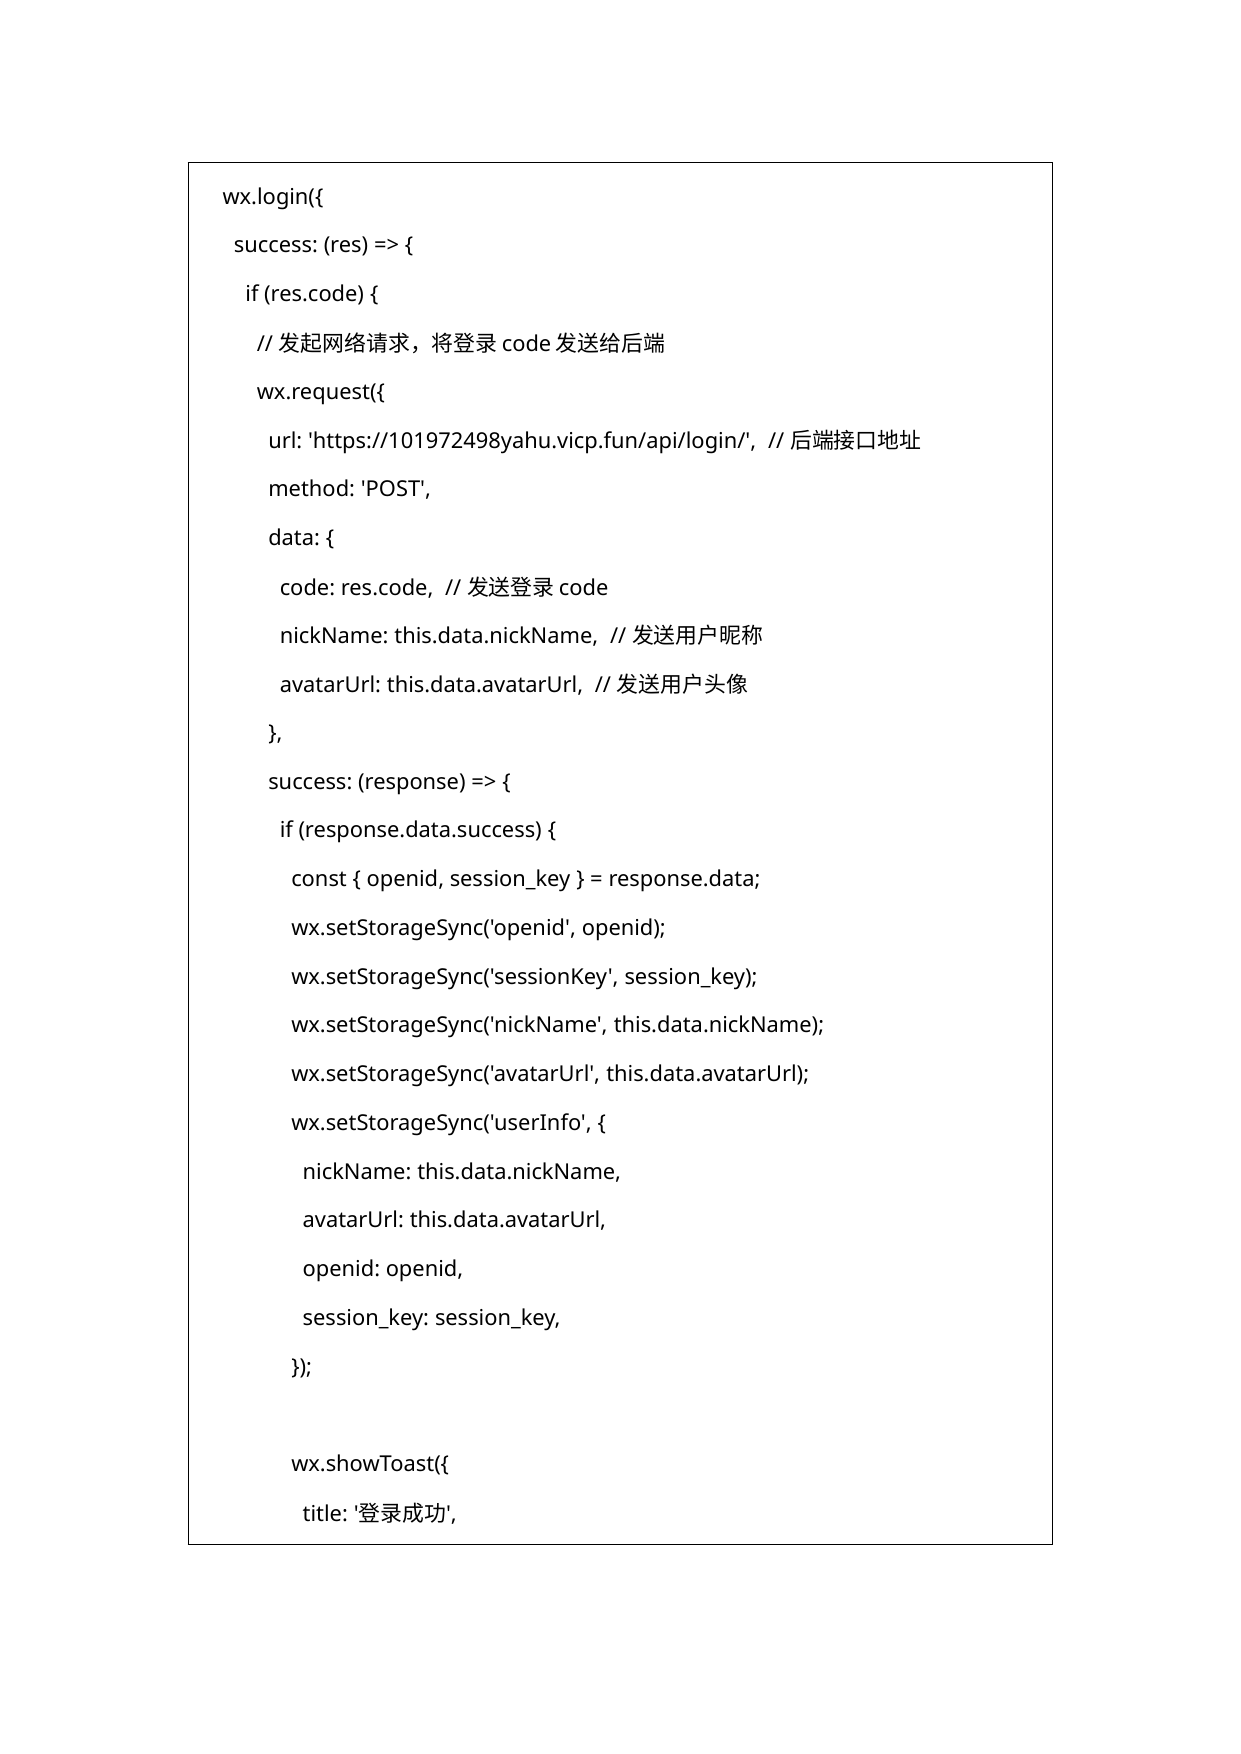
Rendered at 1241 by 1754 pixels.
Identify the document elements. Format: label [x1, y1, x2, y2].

table_header [189, 163, 1052, 1544]
